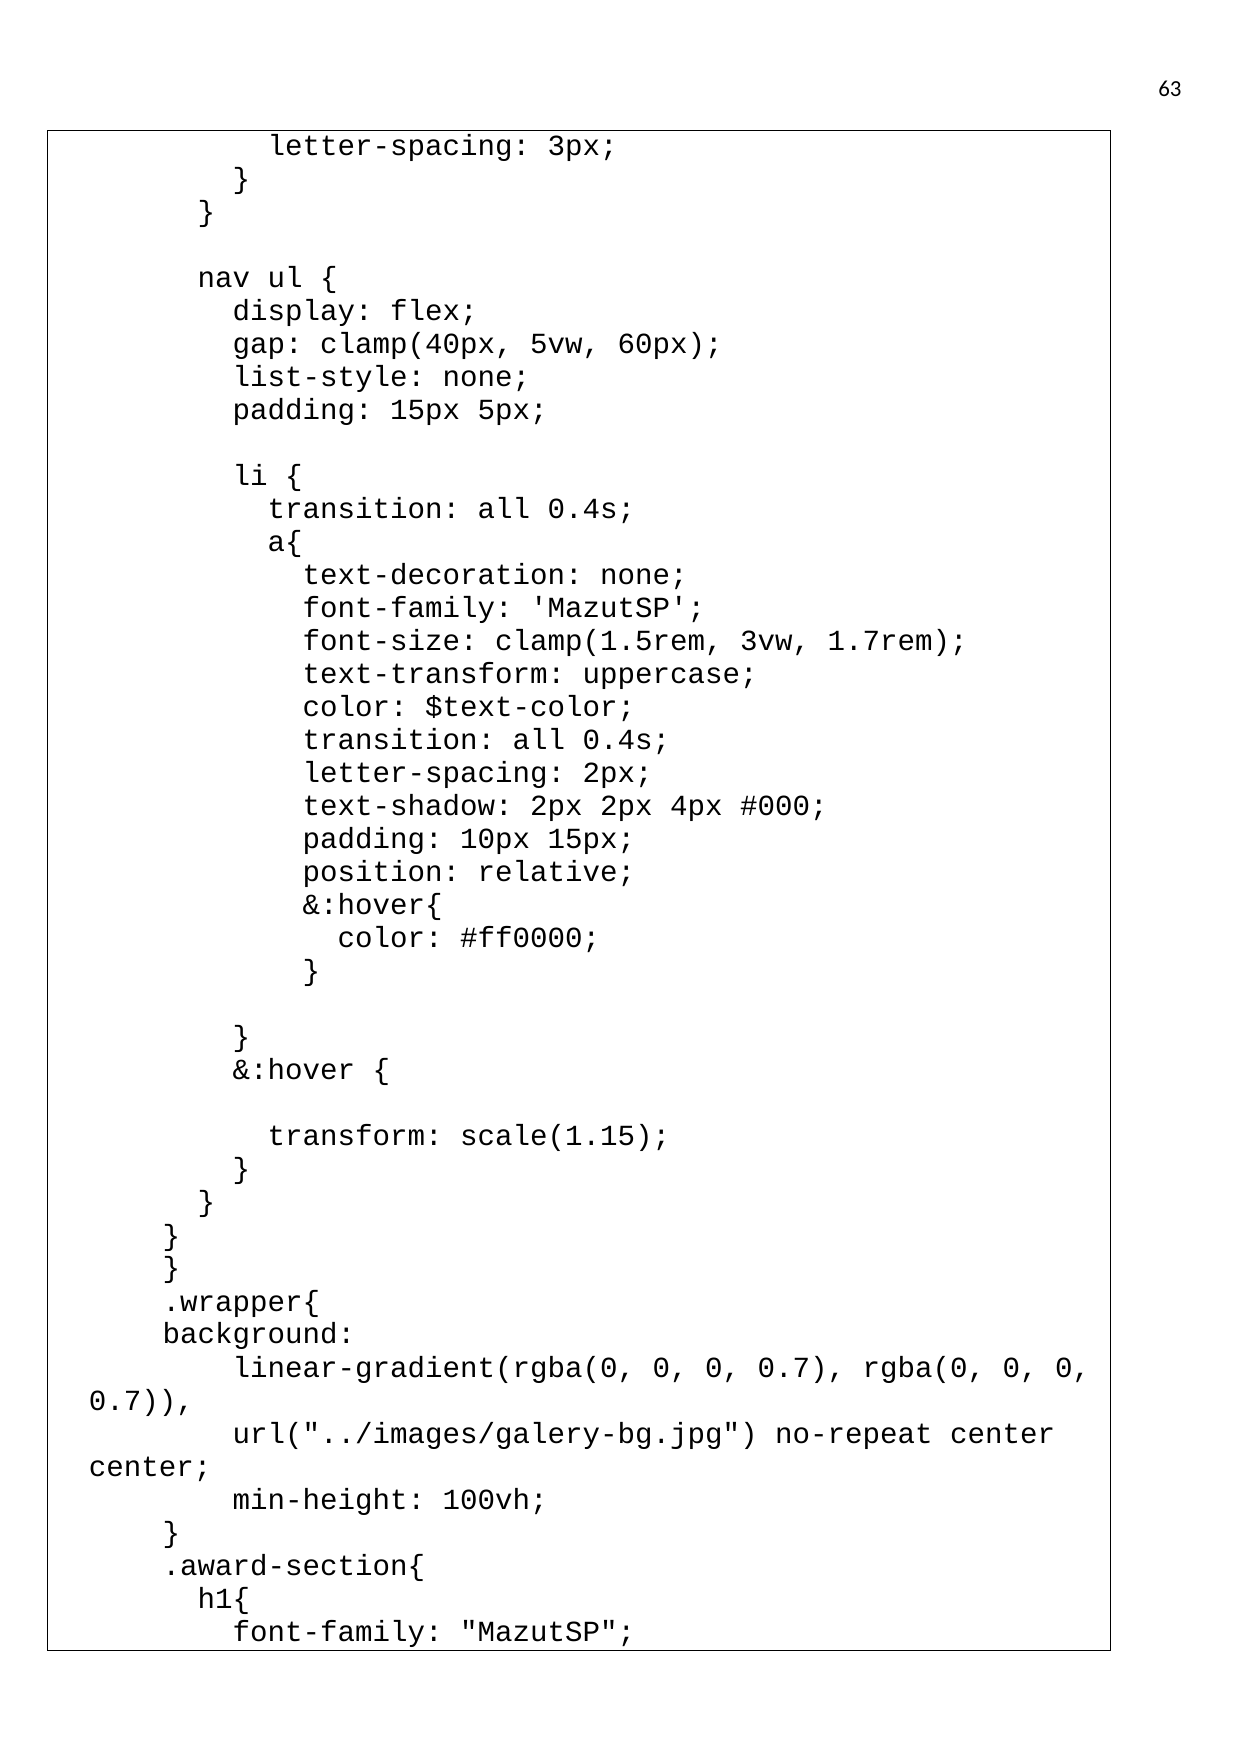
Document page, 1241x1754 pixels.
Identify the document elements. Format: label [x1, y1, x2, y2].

table_header [48, 131, 1110, 1650]
